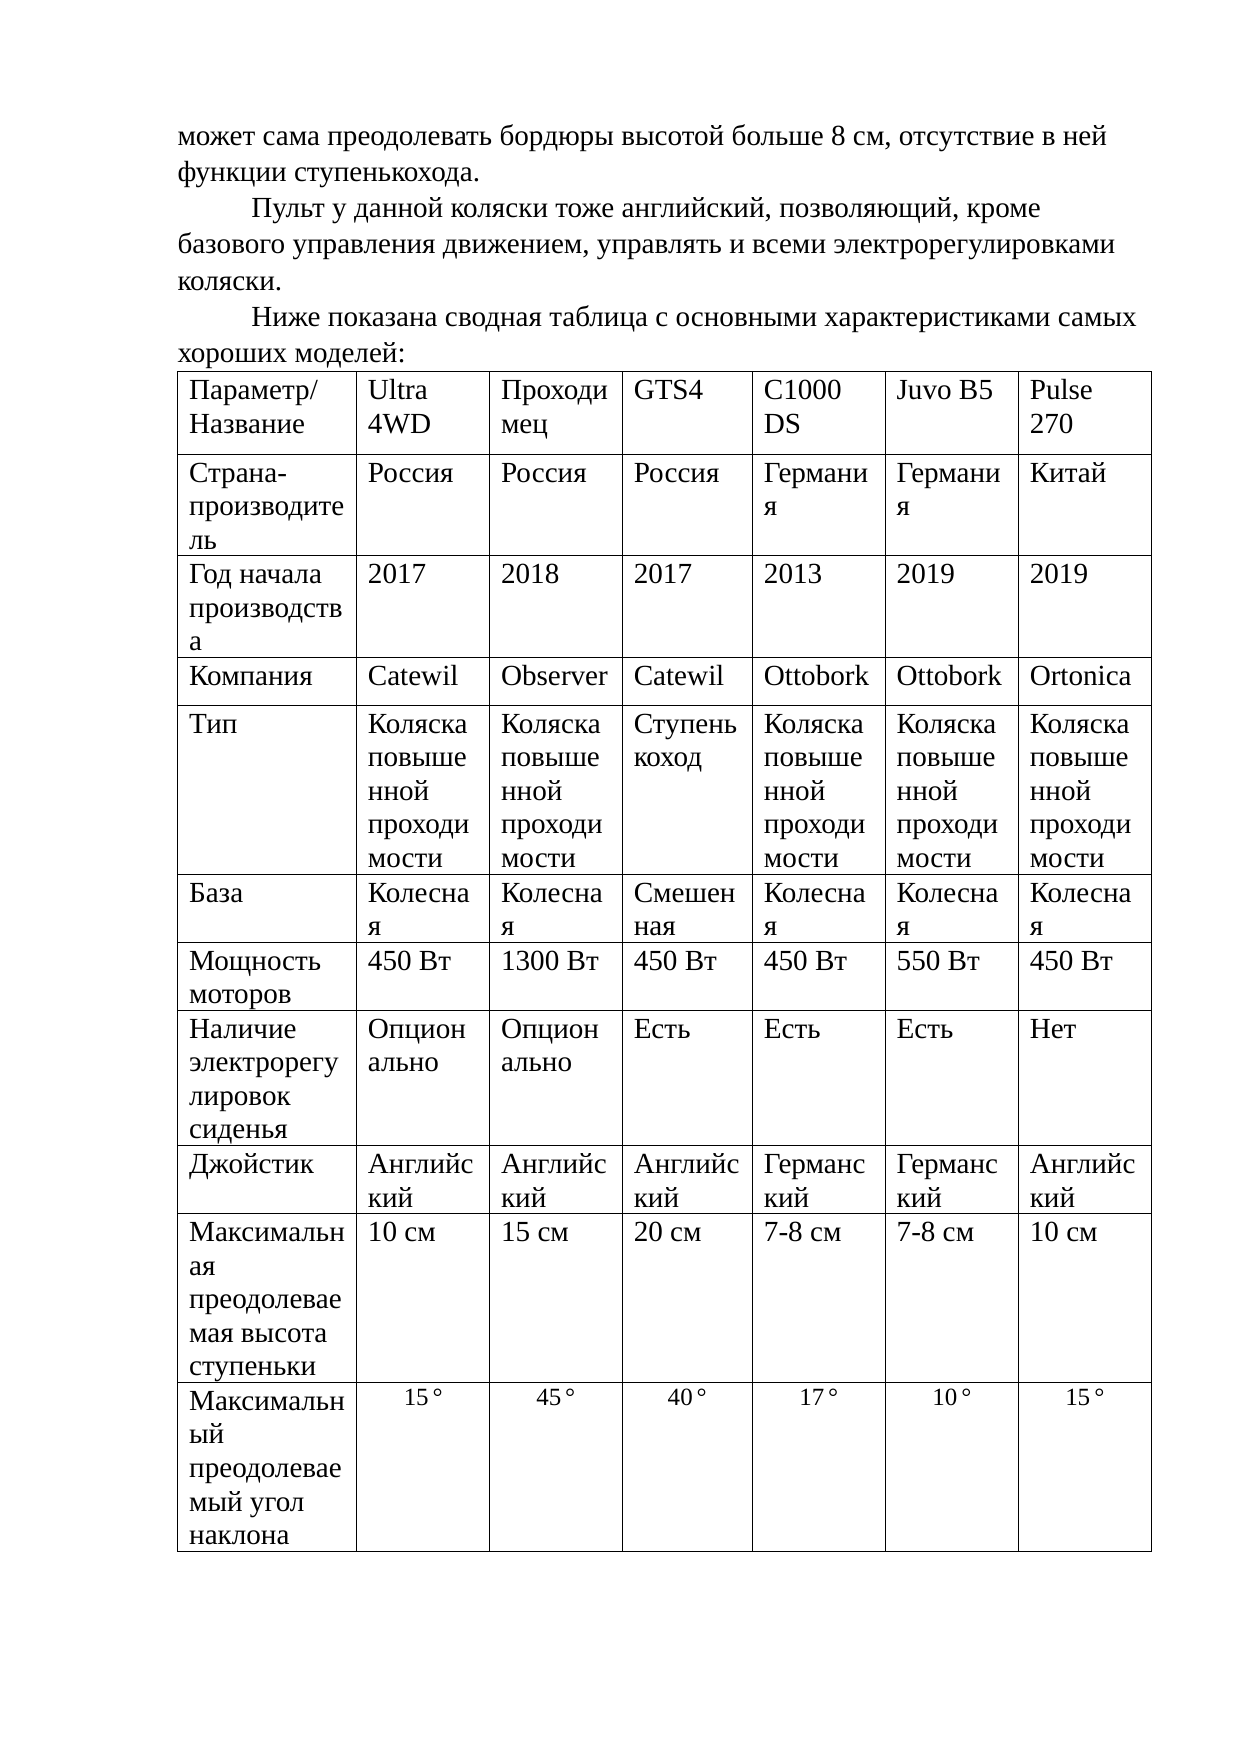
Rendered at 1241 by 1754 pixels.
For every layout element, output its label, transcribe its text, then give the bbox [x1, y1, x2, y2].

table_cell База [178, 875, 356, 942]
table_cell Нет [1019, 1011, 1151, 1145]
table_cell 1300 Вт [490, 943, 622, 1010]
table_cell 2013 [753, 556, 885, 657]
table_header Параметр/Название [178, 372, 356, 454]
table_cell Максимальный преодолеваемый угол наклона [178, 1383, 356, 1551]
table_cell Есть [623, 1011, 752, 1145]
table_cell Ottobork [753, 658, 885, 705]
table_header С1000 DS [753, 372, 885, 454]
table_cell 450 Вт [1019, 943, 1151, 1010]
table_cell Россия [490, 455, 622, 555]
table_cell Джойстик [178, 1146, 356, 1213]
table_cell Observer [490, 658, 622, 705]
table_cell Коляска повышенной проходимости [1019, 706, 1151, 874]
table_cell 2019 [1019, 556, 1151, 657]
table_cell 2018 [490, 556, 622, 657]
table_cell Колесная [1019, 875, 1151, 942]
table_cell Россия [357, 455, 489, 555]
table_cell 2017 [623, 556, 752, 657]
table_cell Английский [1019, 1146, 1151, 1213]
table_cell Ortonica [1019, 658, 1151, 705]
table_cell 550 Вт [886, 943, 1018, 1010]
table_cell Германский [753, 1146, 885, 1213]
table_cell 450 Вт [753, 943, 885, 1010]
table_cell Коляска повышенной проходимости [490, 706, 622, 874]
table_cell Колесная [357, 875, 489, 942]
table_cell Россия [623, 455, 752, 555]
table_cell 450 Вт [357, 943, 489, 1010]
table_cell 450 Вт [623, 943, 752, 1010]
table_cell Компания [178, 658, 356, 705]
table_cell Ottobork [886, 658, 1018, 705]
table_cell Тип [178, 706, 356, 874]
table_cell 10 см [1019, 1214, 1151, 1382]
table_cell Германия [886, 455, 1018, 555]
table_cell Коляска повышенной проходимости [753, 706, 885, 874]
table_header Pulse 270 [1019, 372, 1151, 454]
table_cell Опционально [357, 1011, 489, 1145]
table_cell Максимальная преодолеваемая высота ступеньки [178, 1214, 356, 1382]
text Ниже показана сводная таблица с основными характеристиками самых хороших моделей: [177, 299, 1152, 368]
table_header Juvo B5 [886, 372, 1018, 454]
table_cell [1019, 1383, 1151, 1551]
table_cell Германия [753, 455, 885, 555]
table_cell 7-8 см [886, 1214, 1018, 1382]
table_cell [490, 1383, 622, 1551]
table_cell Колесная [753, 875, 885, 942]
table_cell 20 см [623, 1214, 752, 1382]
table_cell Ступенькоход [623, 706, 752, 874]
table_cell 10 см [357, 1214, 489, 1382]
table_cell Есть [886, 1011, 1018, 1145]
table_cell Catewil [357, 658, 489, 705]
table_cell Страна-производитель [178, 455, 356, 555]
table_cell Catewil [623, 658, 752, 705]
table_header Проходимец [490, 372, 622, 454]
table_cell Коляска повышенной проходимости [357, 706, 489, 874]
table_cell Колесная [886, 875, 1018, 942]
table_cell 2019 [886, 556, 1018, 657]
table_cell Английский [357, 1146, 489, 1213]
table_cell 2017 [357, 556, 489, 657]
table_cell Наличие электрорегулировок сиденья [178, 1011, 356, 1145]
table_cell Коляска повышенной проходимости [886, 706, 1018, 874]
table_cell Смешенная [623, 875, 752, 942]
table_cell Английский [623, 1146, 752, 1213]
table_cell Китай [1019, 455, 1151, 555]
table_cell 15 см [490, 1214, 622, 1382]
table_cell Мощность моторов [178, 943, 356, 1010]
table_header Ultra 4WD [357, 372, 489, 454]
table_cell Год начала производства [178, 556, 356, 657]
table_cell 7-8 см [753, 1214, 885, 1382]
text Пульт у данной коляски тоже английский, позволяющий, кроме базового управления движением, управлять и всеми электрорегулировками коляски. [177, 190, 1152, 296]
table_cell [623, 1383, 752, 1551]
table_cell [753, 1383, 885, 1551]
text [177, 118, 1152, 188]
table_cell Германский [886, 1146, 1018, 1213]
table_cell Опционально [490, 1011, 622, 1145]
table_cell Есть [753, 1011, 885, 1145]
table_cell Колесная [490, 875, 622, 942]
table_cell [886, 1383, 1018, 1551]
table_cell [357, 1383, 489, 1551]
table_cell Английский [490, 1146, 622, 1213]
table_header GTS4 [623, 372, 752, 454]
